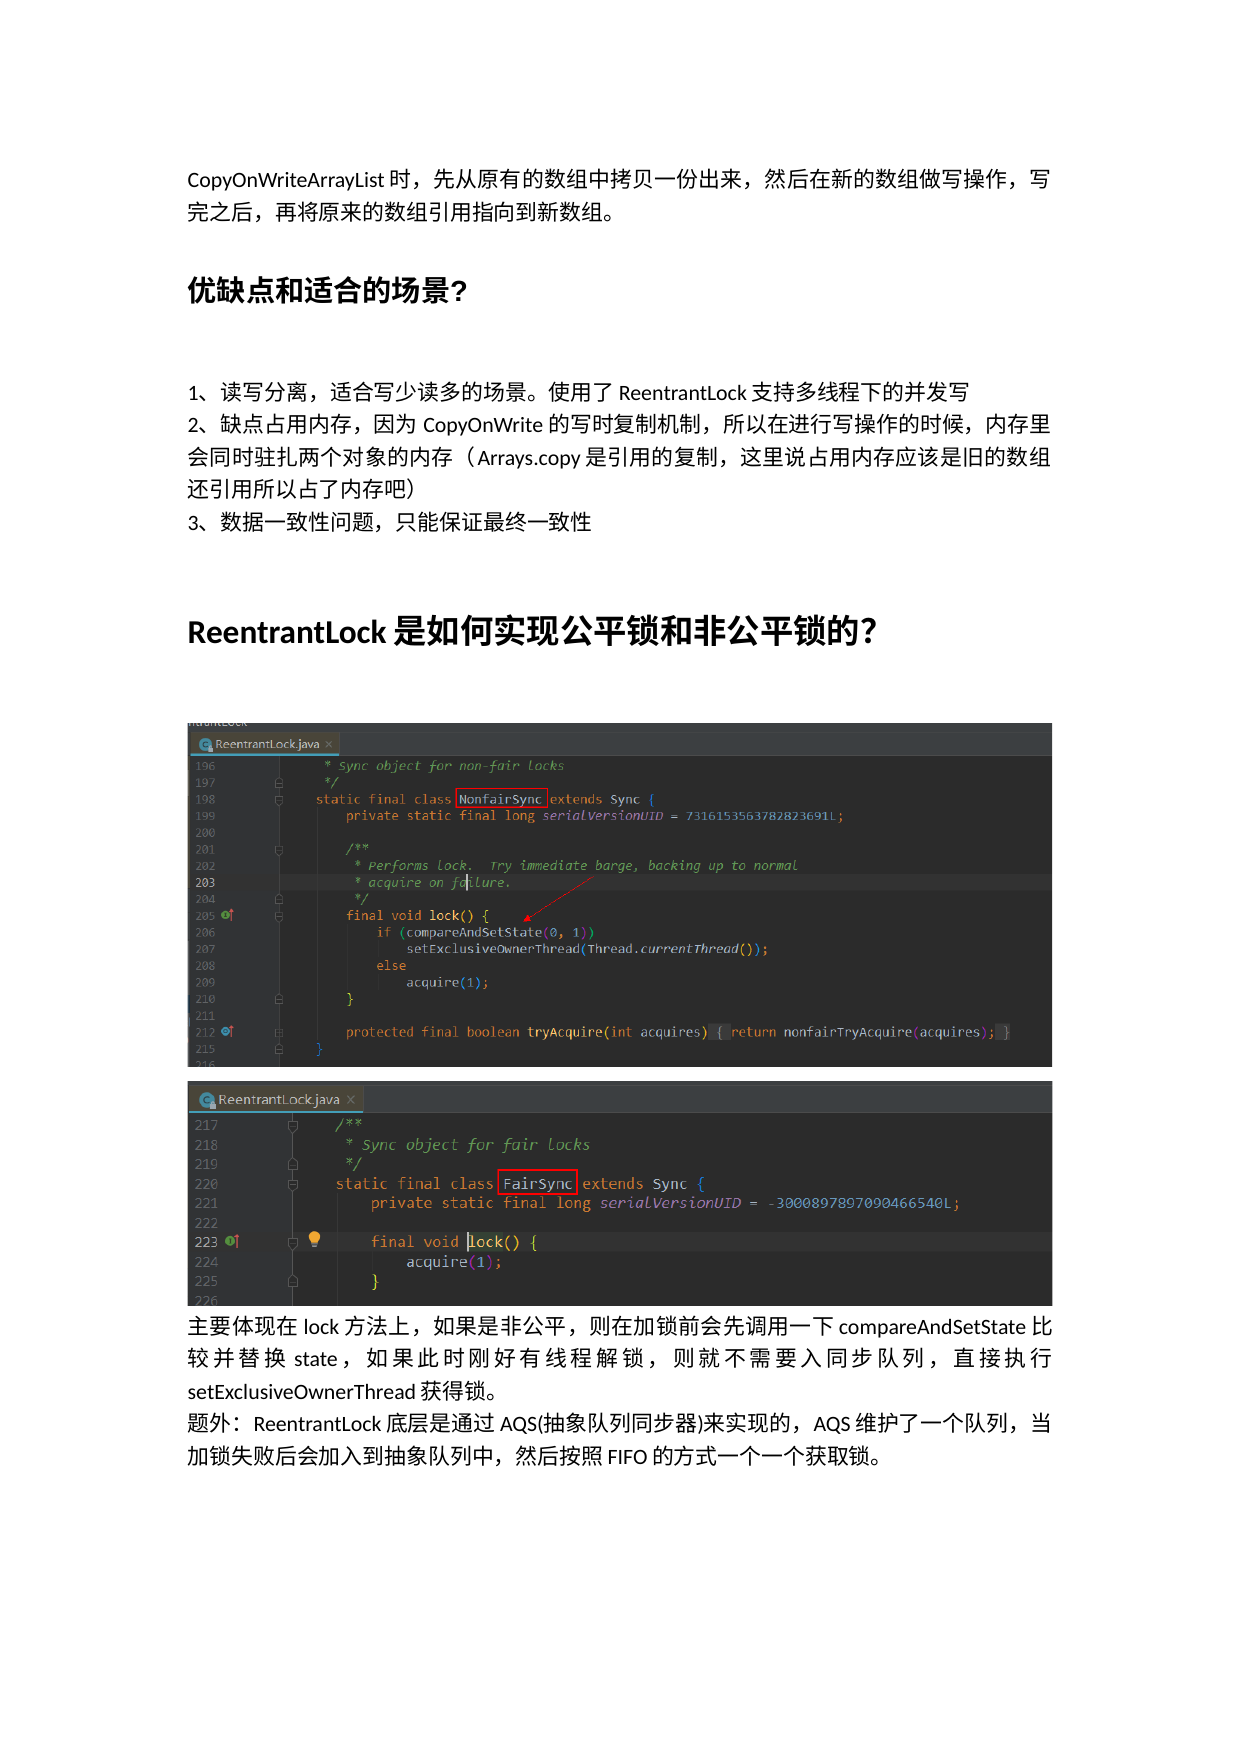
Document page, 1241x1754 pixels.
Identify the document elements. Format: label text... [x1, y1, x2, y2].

text 3、数据一致性问题，只能保证最终一致性 [187, 504, 1053, 537]
subtitle 优缺点和适合的场景? [187, 256, 1053, 321]
picture [187, 1081, 1053, 1306]
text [187, 162, 1053, 227]
picture [187, 723, 1053, 1067]
text 1、读写分离，适合写少读多的场景。使用了ReentrantLock支持多线程下的并发写 [187, 374, 1053, 407]
text 主要体现在lock方法上，如果是非公平，则在加锁前会先调用一下compareAndSetState比较并替换state，如果此时刚好有线程解锁，则就不需要入同步队列，直接执行setExclusiveOwnerThread获得锁。 [187, 1308, 1053, 1406]
subtitle ReentrantLock是如何实现公平锁和非公平锁的？ [187, 597, 1053, 662]
text 2、缺点占用内存，因为 CopyOnWrite 的写时复制机制，所以在进行写操作的时候，内存里会同时驻扎两个对象的内存（Arrays.copy是引用的复制，这里说占用内存应该是旧的数组还引用所以占了内存吧） [187, 407, 1053, 504]
text 题外：ReentrantLock底层是通过AQS(抽象队列同步器)来实现的，AQS维护了一个队列，当加锁失败后会加入到抽象队列中，然后按照FIFO的方式一个一个获取锁。 [187, 1406, 1053, 1471]
